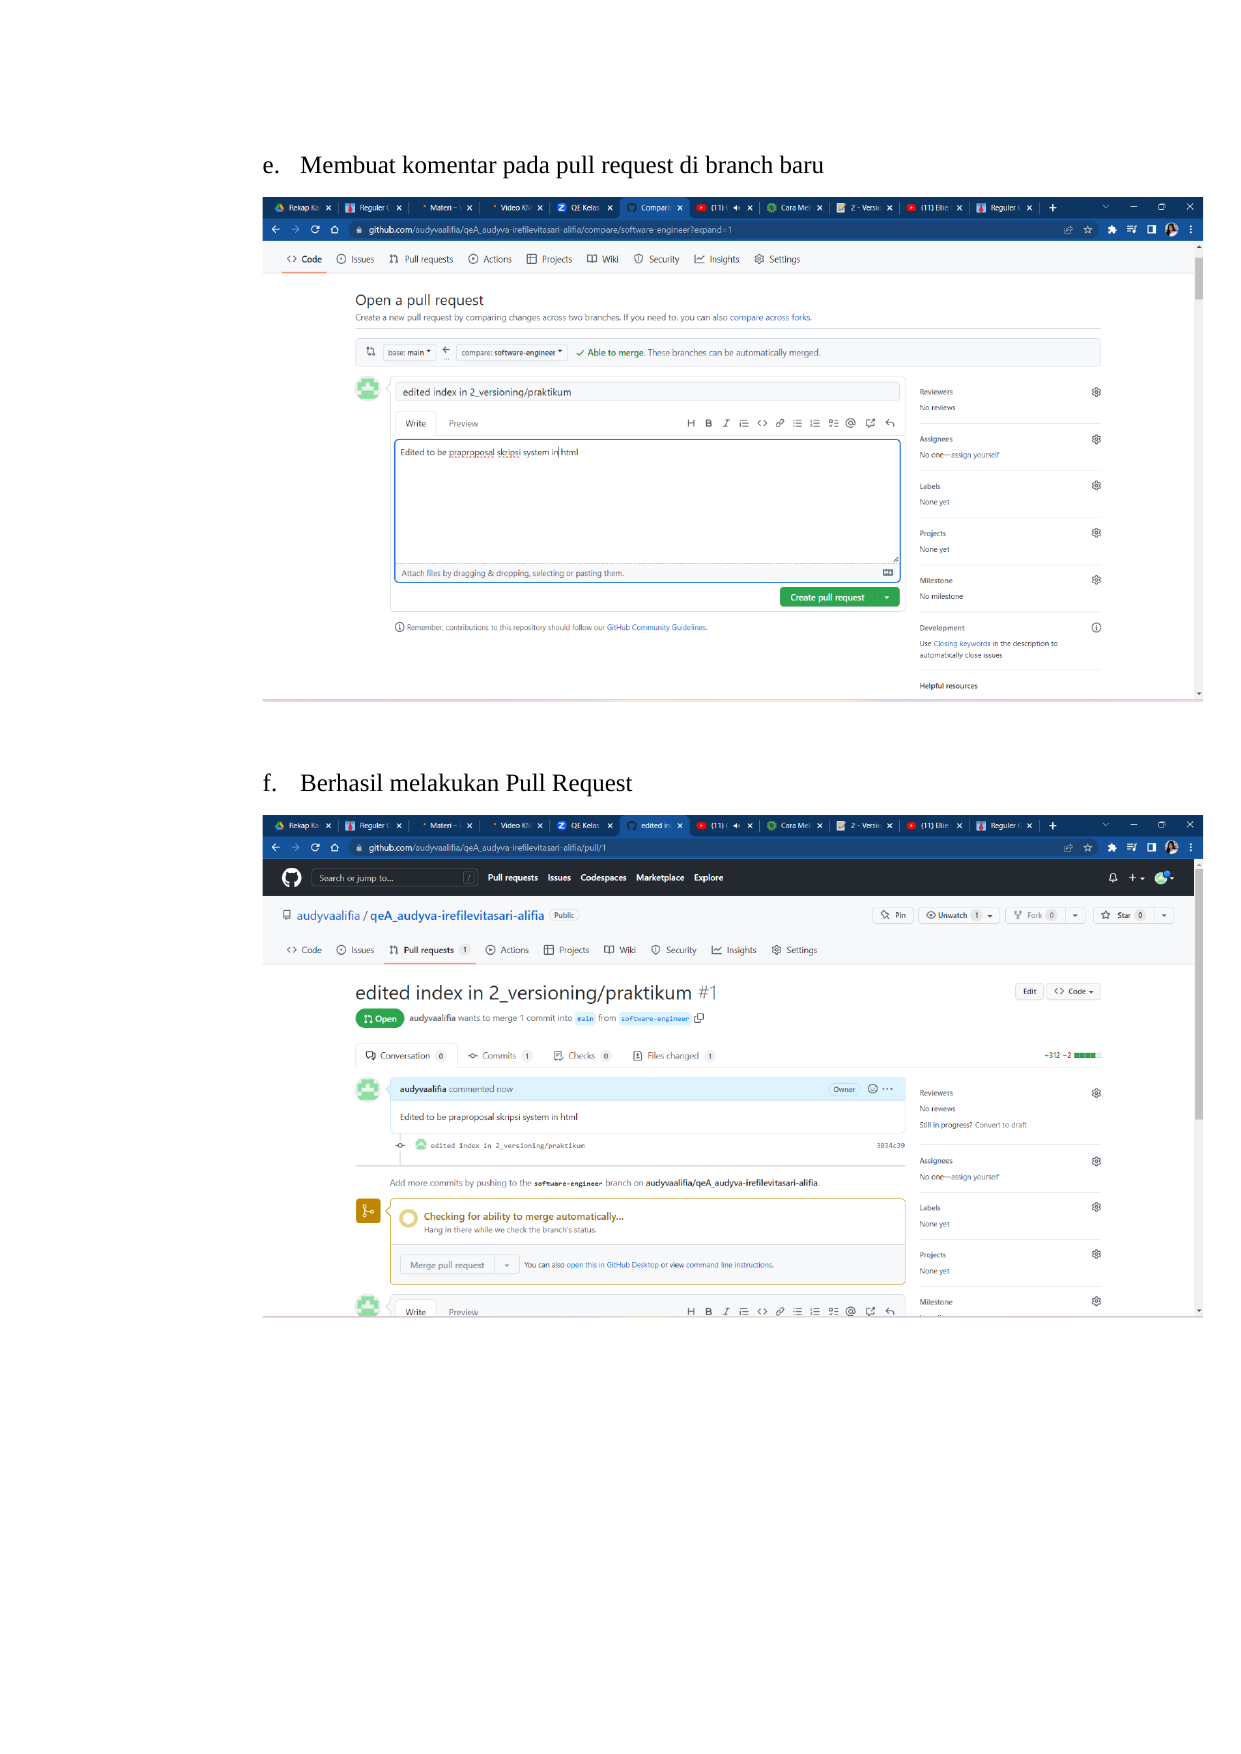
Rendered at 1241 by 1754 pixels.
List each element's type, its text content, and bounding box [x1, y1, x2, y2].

list Berhasil melakukan Pull Request [262, 768, 1090, 796]
picture [262, 197, 1204, 702]
picture [262, 815, 1204, 1318]
list Membuat komentar pada pull request di branch baru [262, 150, 1090, 179]
